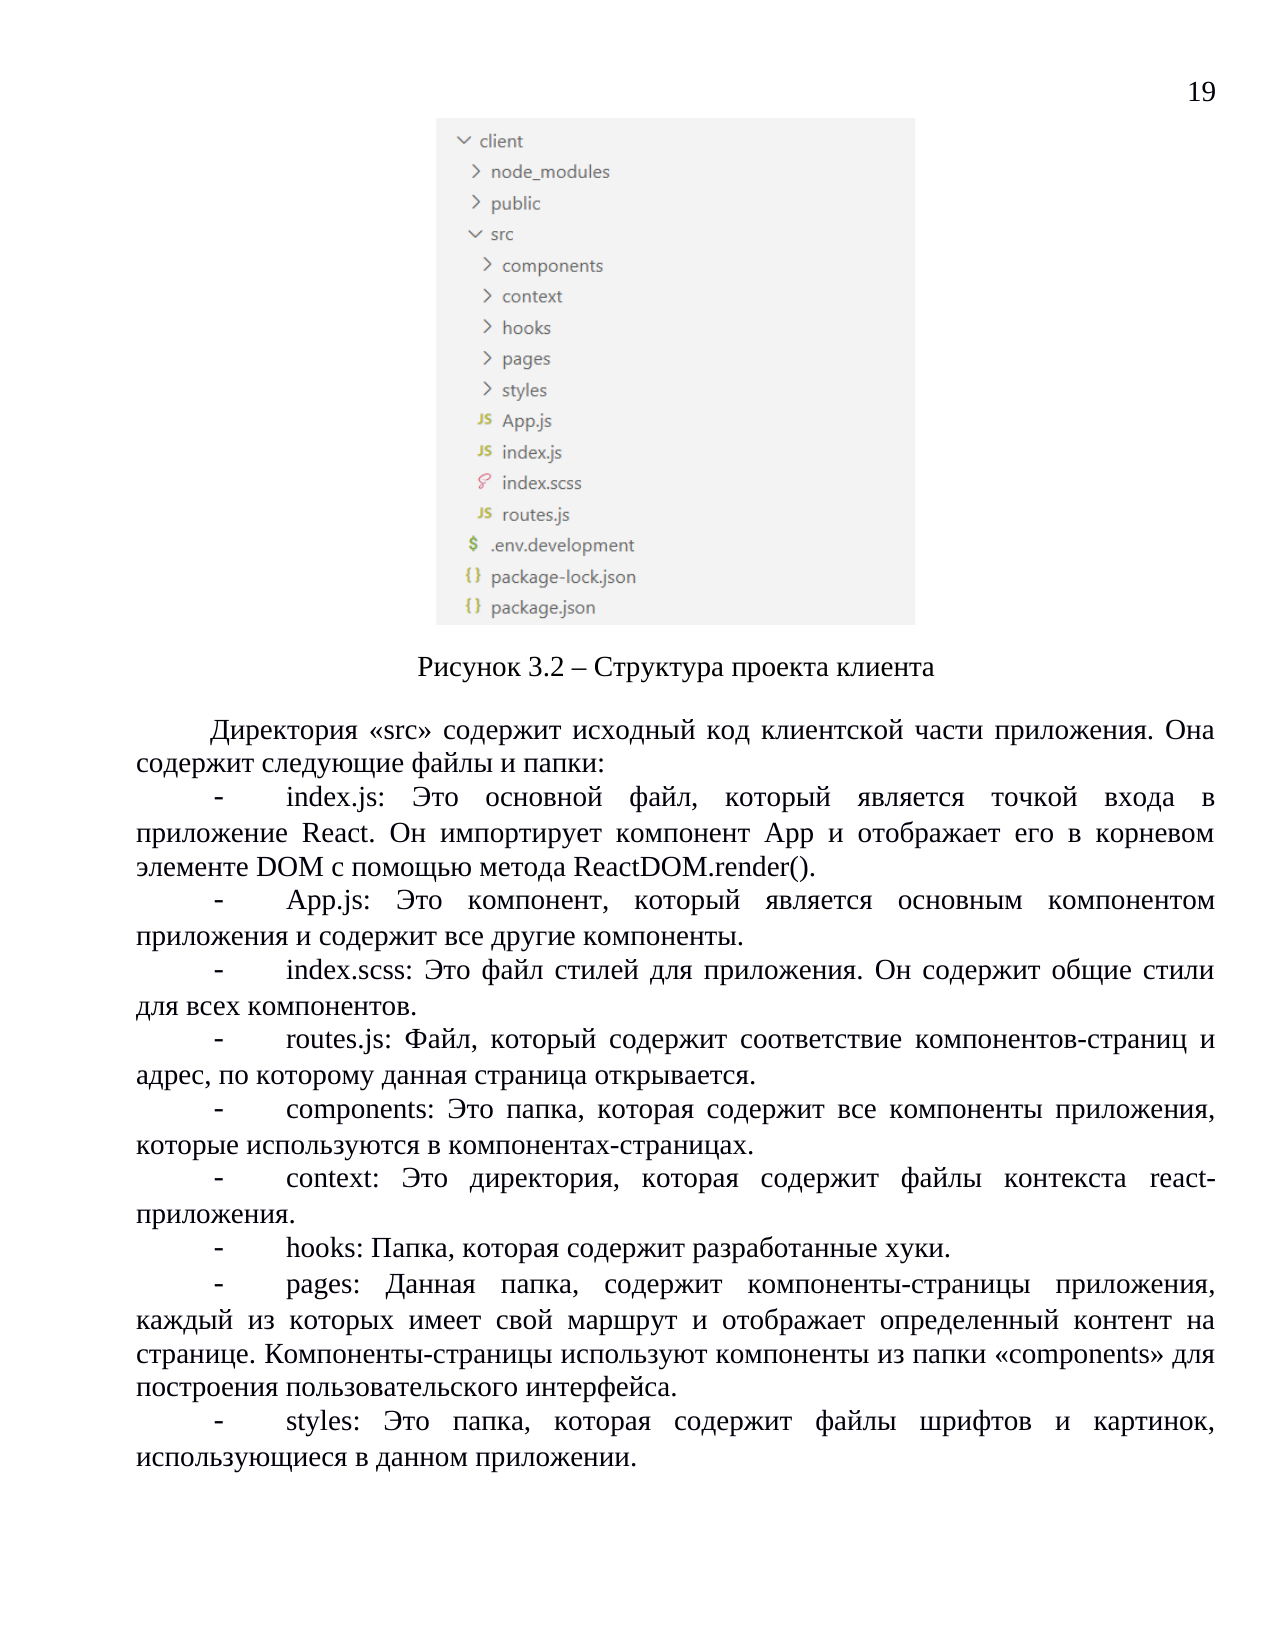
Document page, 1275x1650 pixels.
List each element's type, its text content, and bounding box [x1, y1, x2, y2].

list pages: Данная папка, содержит компоненты-страницы приложения, каждый из которых имеет свой маршрут и отображает определенный контент на странице. Компоненты-страницы используют компоненты из папки «components» для построения пользовательского интерфейса. [136, 1266, 1216, 1403]
text Рисунок 3.2 – Структура проекта клиента [136, 649, 1216, 683]
picture [436, 118, 916, 625]
list index.scss: Это файл стилей для приложения. Он содержит общие стили для всех компонентов. [136, 952, 1216, 1021]
list App.js: Это компонент, который является основным компонентом приложения и содержит все другие компоненты. [136, 882, 1216, 952]
text Директория «src» содержит исходный код клиентской части приложения. Она содержит следующие файлы и папки: [136, 712, 1216, 779]
list routes.js: Файл, который содержит соответствие компонентов-страниц и адрес, по которому данная страница открывается. [136, 1021, 1216, 1091]
list components: Это папка, которая содержит все компоненты приложения, которые используются в компонентах-страницах. [136, 1091, 1216, 1161]
list context: Это директория, которая содержит файлы контекста react-приложения. [136, 1161, 1216, 1230]
list hooks: Папка, которая содержит разработанные хуки. [136, 1230, 1216, 1266]
list index.js: Это основной файл, который является точкой входа в приложение React. Он импортирует компонент App и отображает его в корневом элементе DOM с помощью метода ReactDOM.render(). [136, 779, 1216, 882]
list styles: Это папка, которая содержит файлы шрифтов и картинок, использующиеся в данном приложении. [136, 1403, 1216, 1472]
